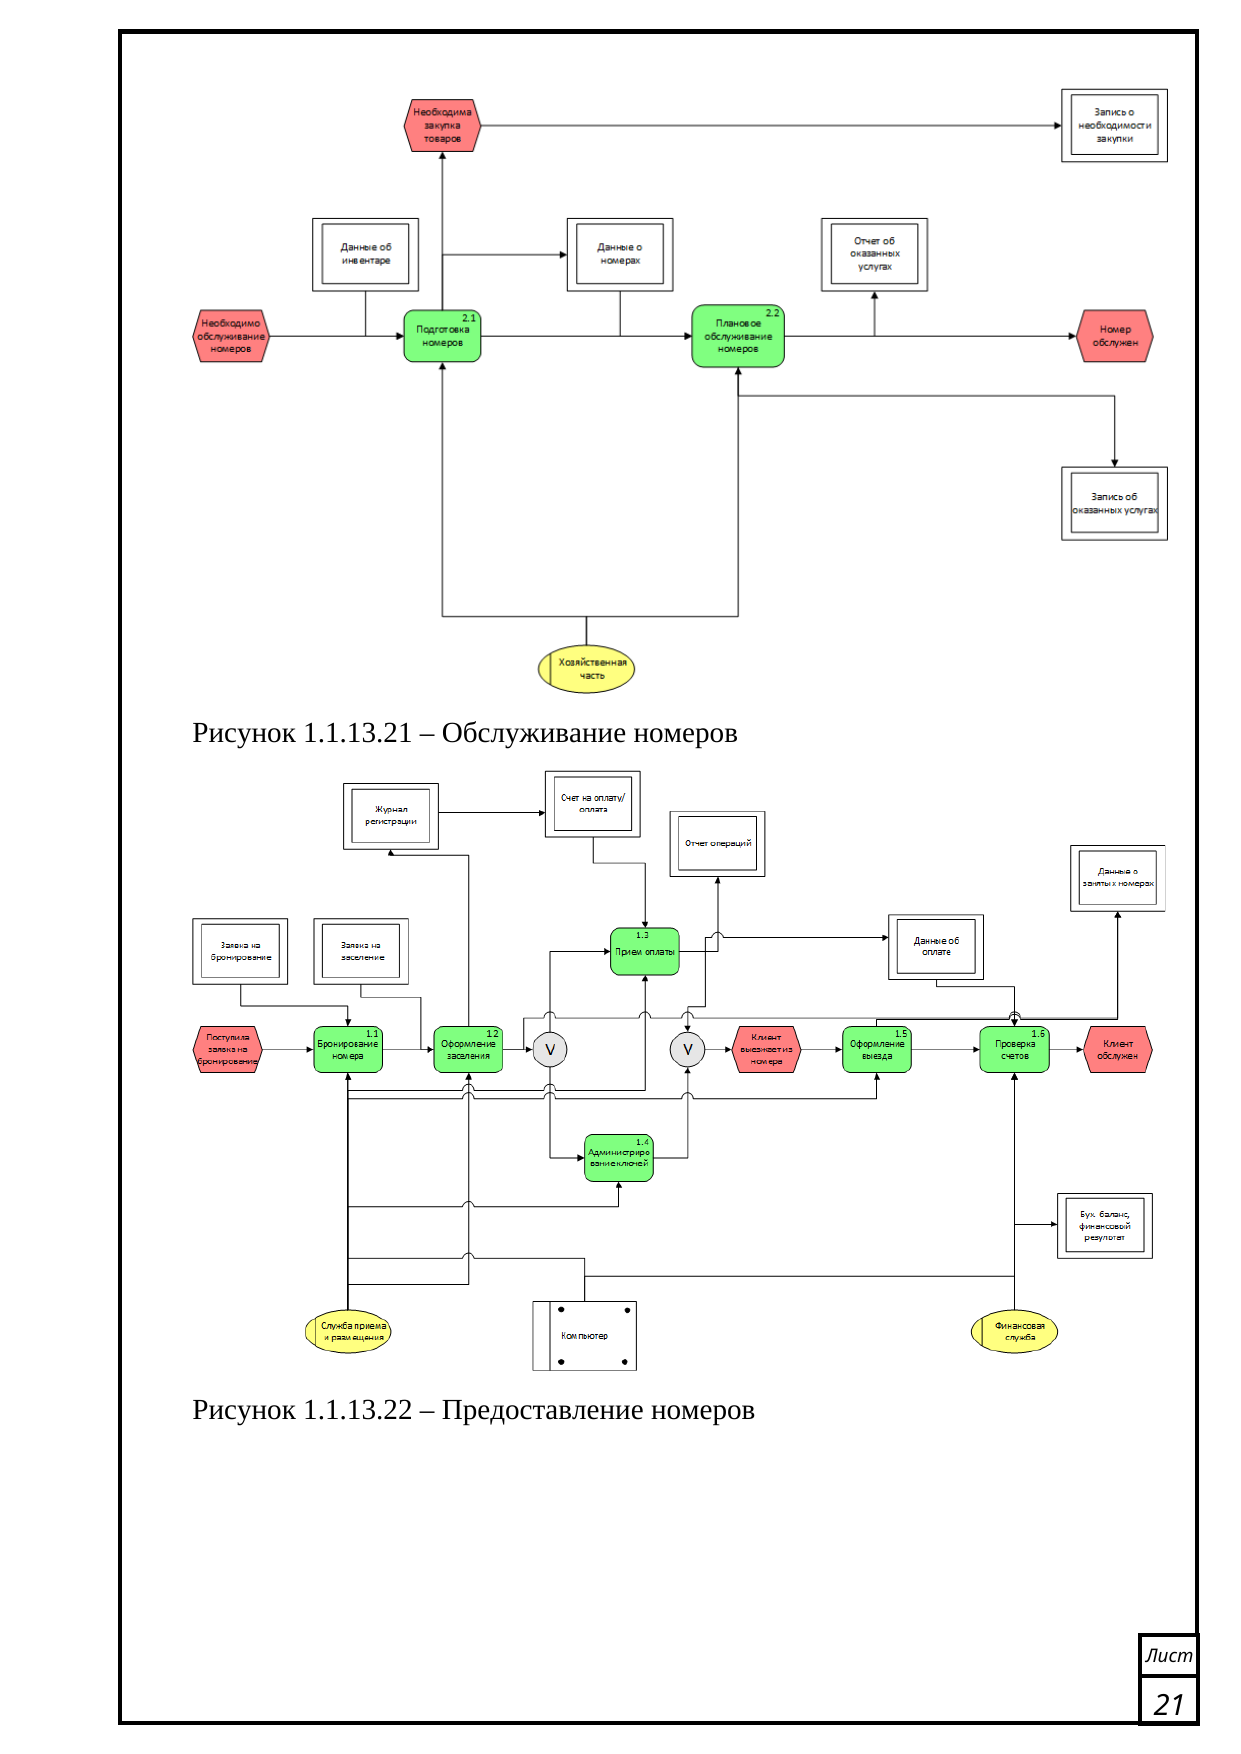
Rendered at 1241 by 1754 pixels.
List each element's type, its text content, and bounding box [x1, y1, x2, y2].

picture [192, 770, 1166, 1371]
text Рисунок 1.1.13.21 – Обслуживание номеров [118, 715, 1196, 749]
text Рисунок 1.1.13.22 – Предоставление номеров [118, 1392, 1196, 1426]
picture [192, 88, 1169, 694]
